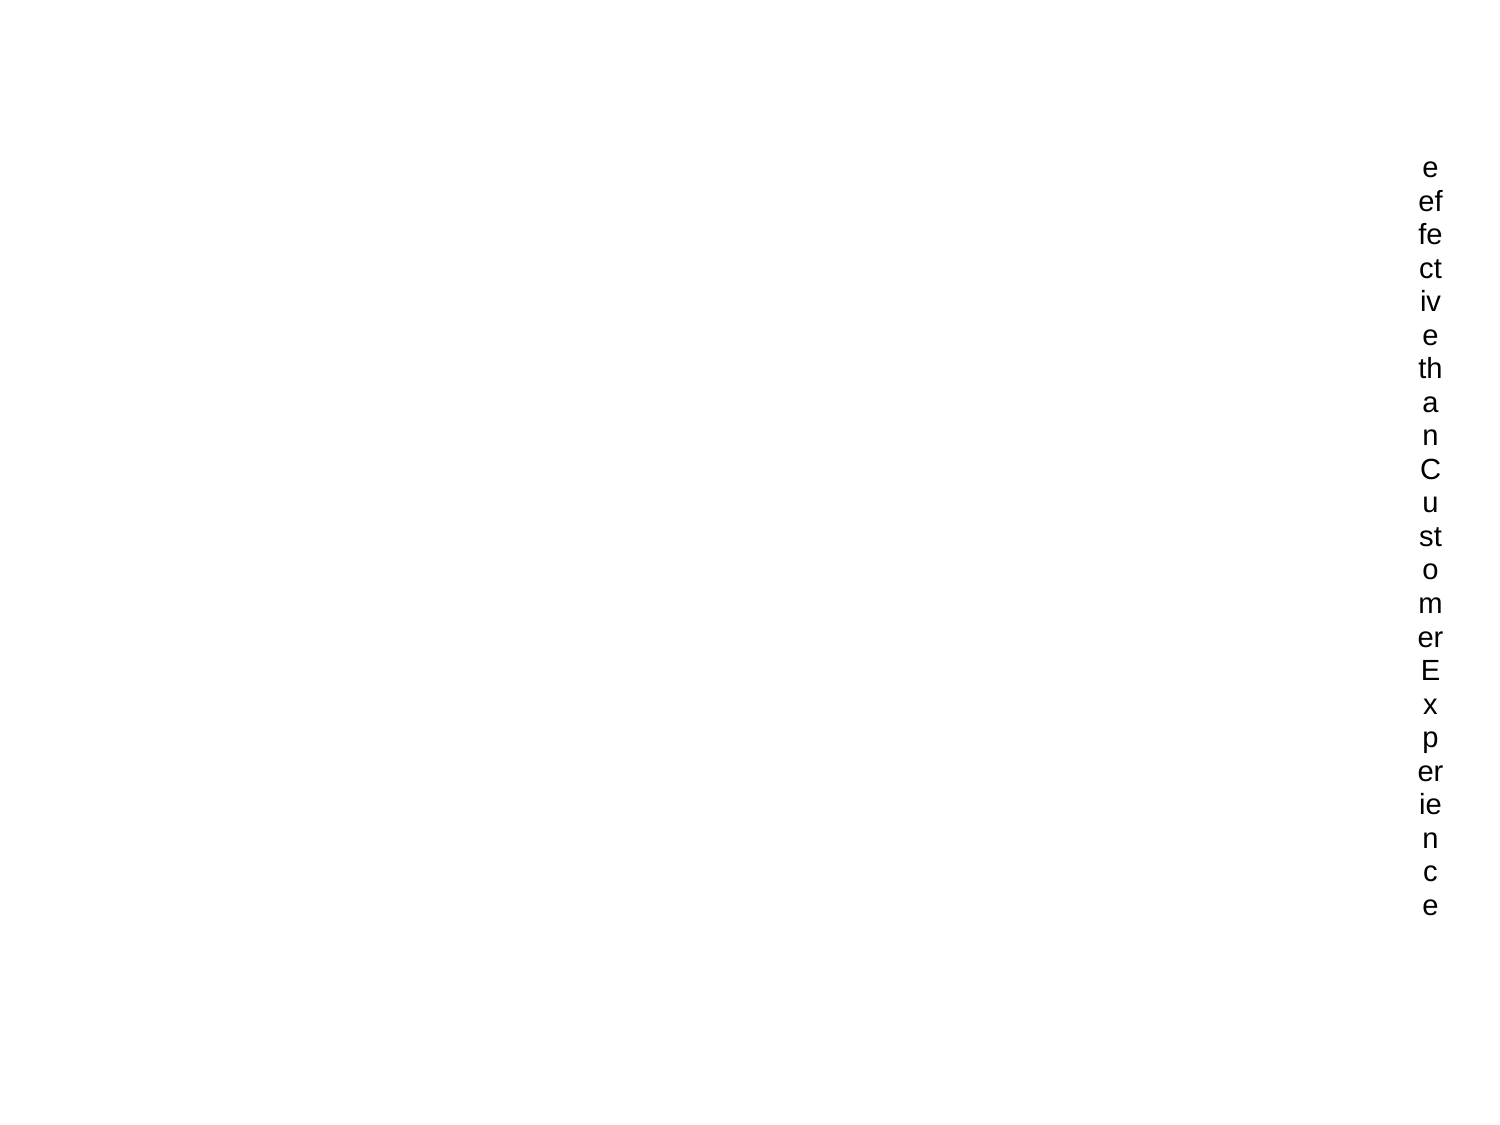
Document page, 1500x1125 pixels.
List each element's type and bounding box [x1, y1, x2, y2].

text [1417, 150, 1444, 921]
